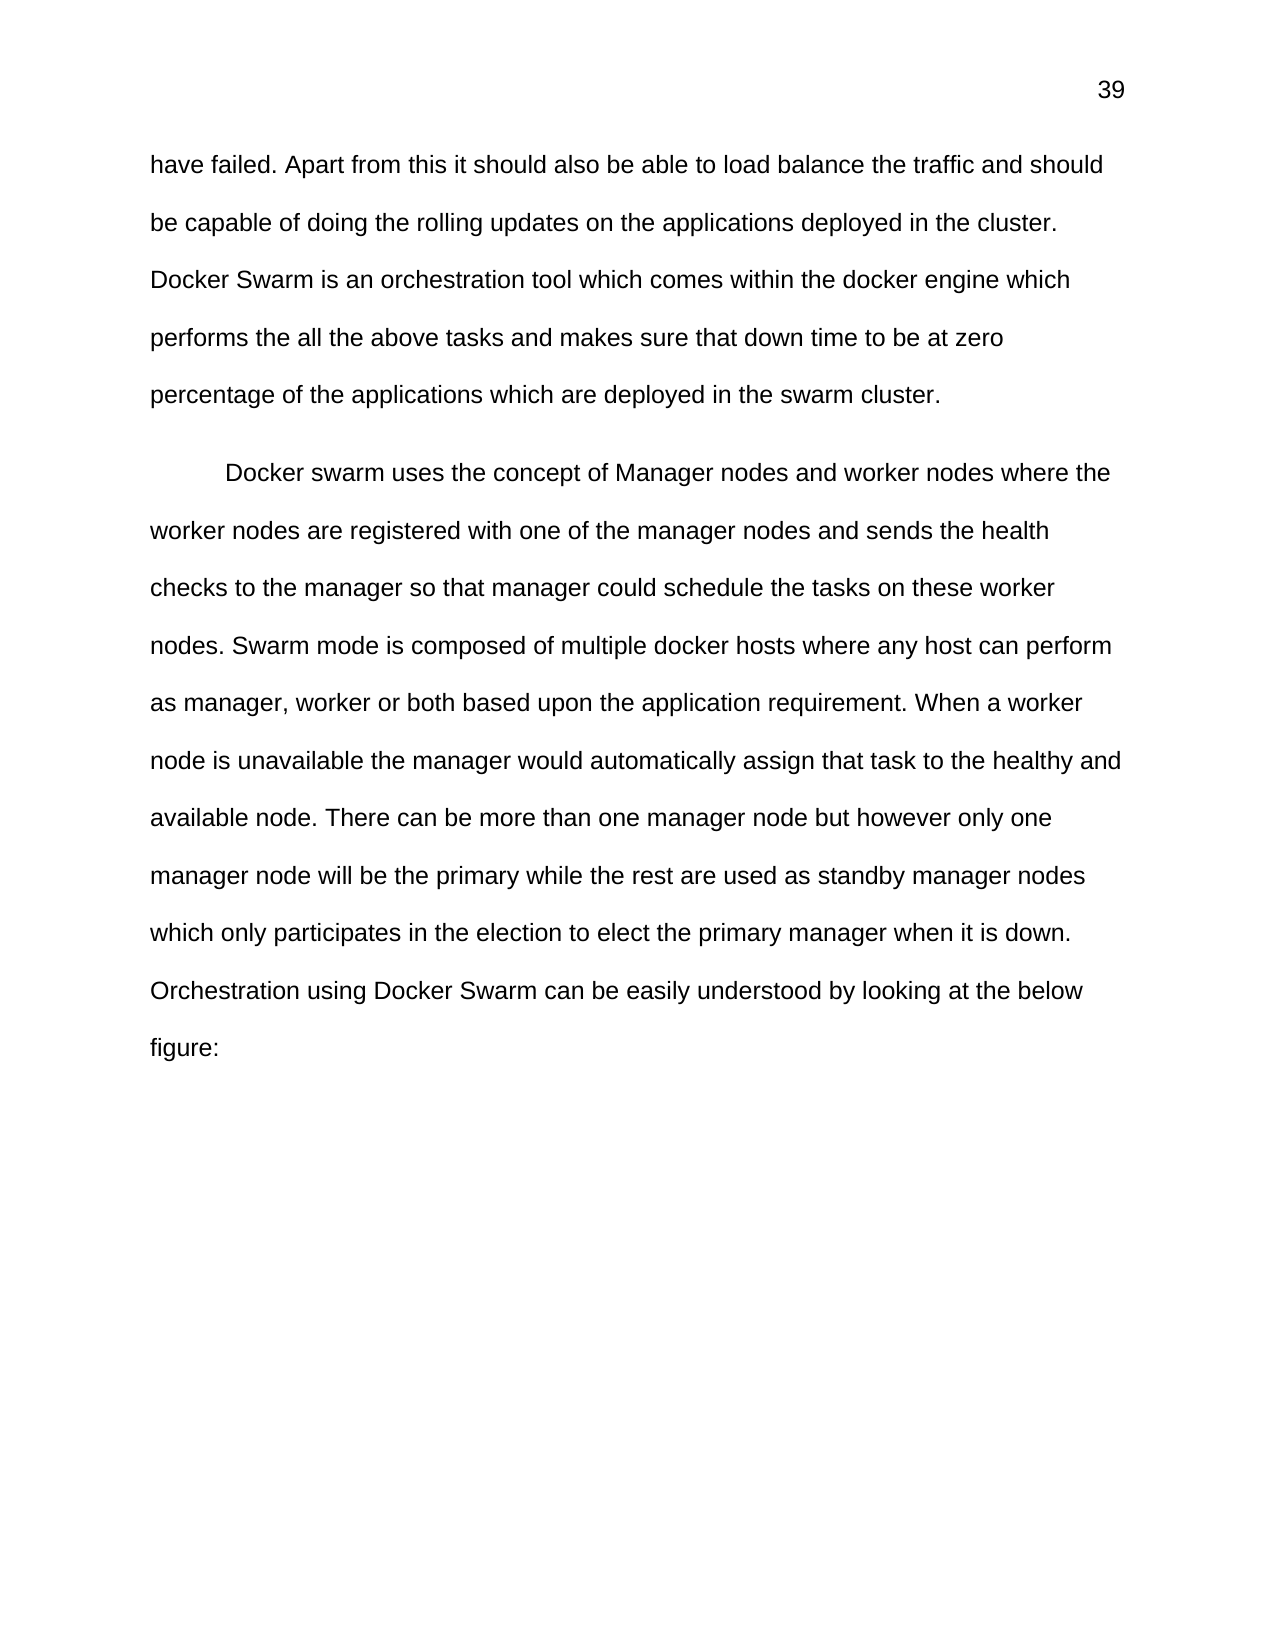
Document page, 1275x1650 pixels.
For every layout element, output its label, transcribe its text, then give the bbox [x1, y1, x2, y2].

text Docker swarm uses the concept of Manager nodes and worker nodes where the worker nodes are registered with one of the manager nodes and sends the health checks to the manager so that manager could schedule the tasks on these worker nodes. Swarm mode is composed of multiple docker hosts where any host can perform as manager, worker or both based upon the application requirement. When a worker node is unavailable the manager would automatically assign that task to the healthy and available node. There can be more than one manager node but however only one manager node will be the primary while the rest are used as standby manager nodes which only participates in the election to elect the primary manager when it is down. Orchestration using Docker Swarm can be easily understood by looking at the below figure: [150, 458, 1125, 1062]
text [150, 150, 1125, 409]
